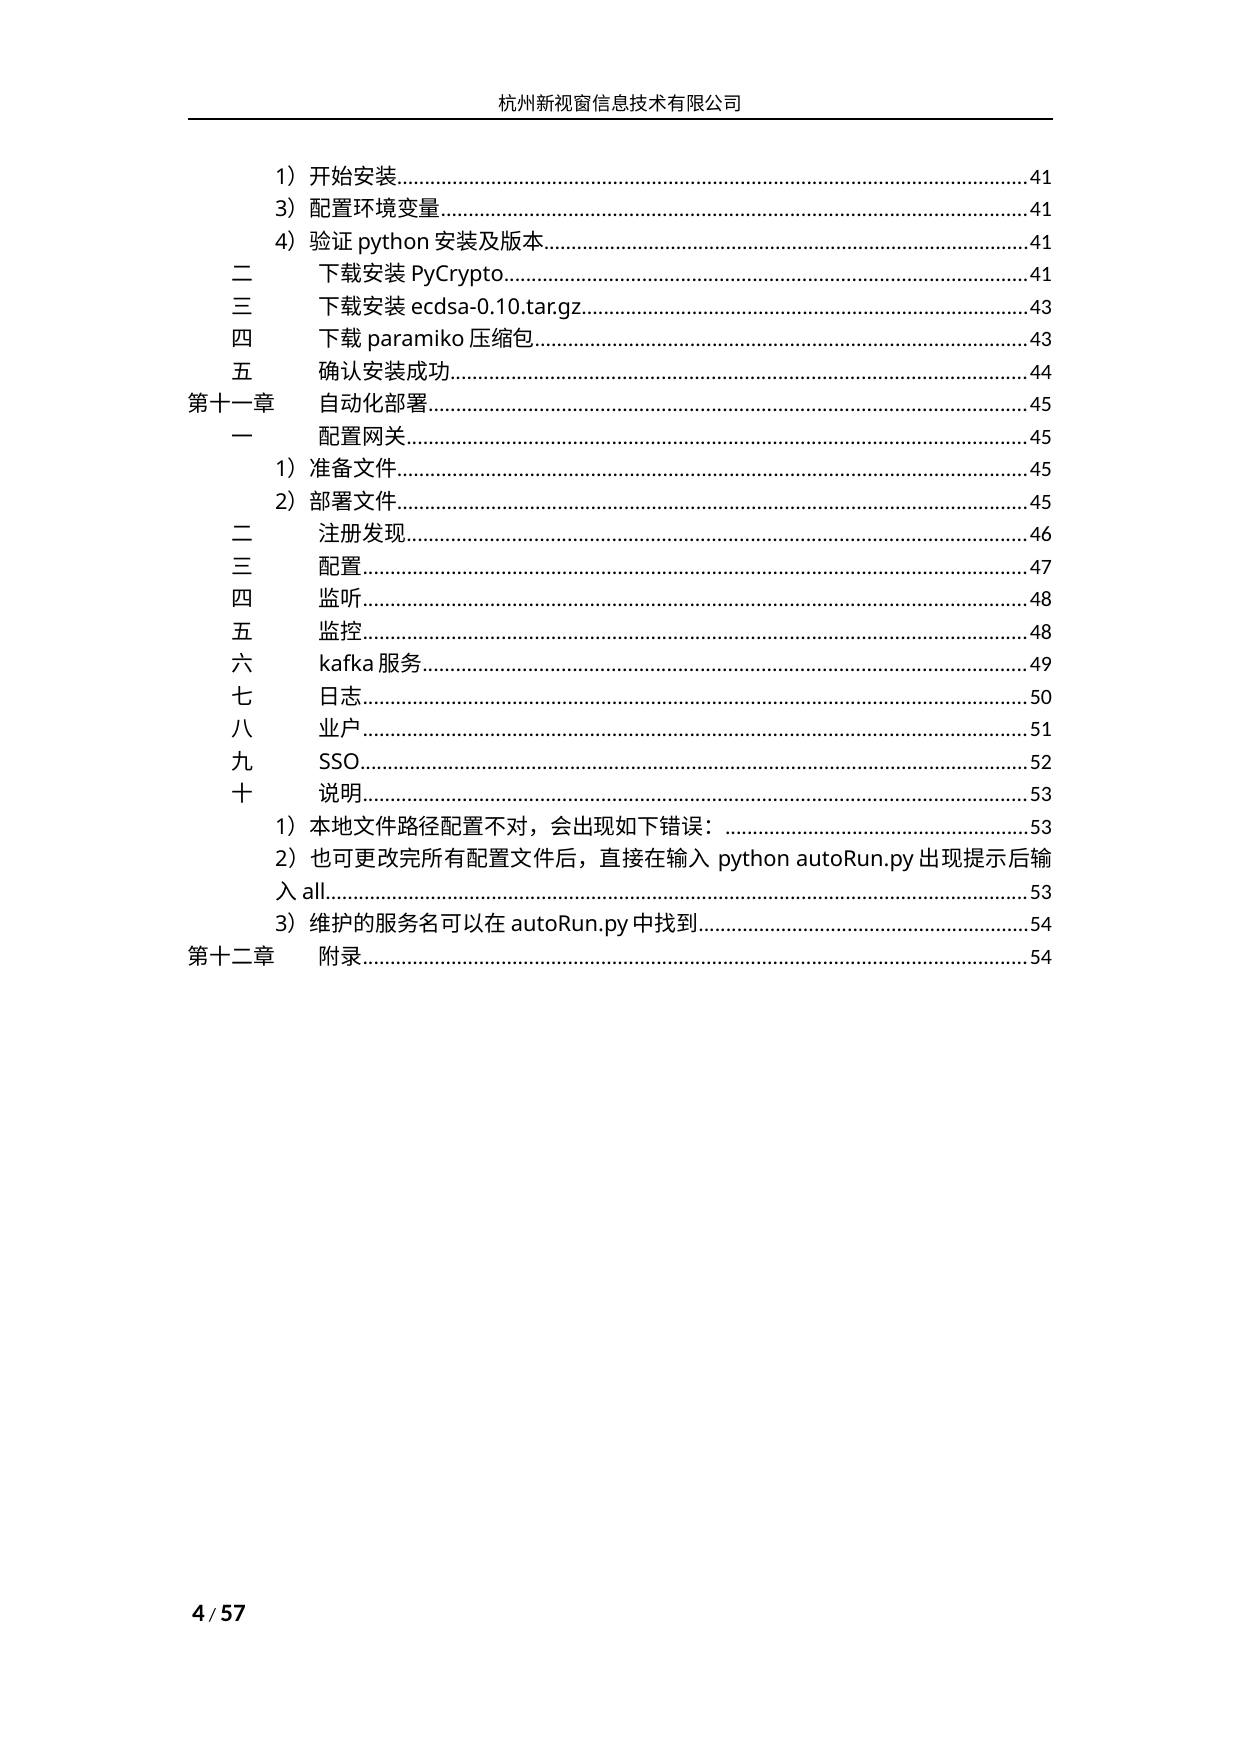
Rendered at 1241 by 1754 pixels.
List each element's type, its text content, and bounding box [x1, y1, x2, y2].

text 八 业户 51 [231, 711, 1053, 743]
text 十 说明 53 [231, 776, 1053, 808]
text 4）验证python安装及版本 41 [275, 223, 1053, 256]
text 1）开始安装 41 [275, 158, 1053, 191]
text 一 配置网关 45 [231, 418, 1053, 451]
text 3）维护的服务名可以在autoRun.py中找到 54 [275, 906, 1053, 938]
text 四 下载paramiko压缩包 43 [231, 321, 1053, 353]
text 2）也可更改完所有配置文件后，直接在输入python autoRun.py出现提示后输入 all 53 [275, 841, 1053, 906]
text 三 配置 47 [231, 548, 1053, 581]
text 九 SSO 52 [231, 743, 1053, 776]
text 六 kafka服务 49 [231, 646, 1053, 678]
text 五 监控 48 [231, 613, 1053, 646]
text 五 确认安装成功 44 [231, 353, 1053, 386]
text 第十一章 自动化部署 45 [187, 386, 1053, 418]
text 二 注册发现 46 [231, 516, 1053, 548]
text 2）部署文件 45 [275, 483, 1053, 516]
text 七 日志 50 [231, 678, 1053, 711]
text 1）本地文件路径配置不对，会出现如下错误： 53 [275, 808, 1053, 841]
text 二 下载安装PyCrypto 41 [231, 256, 1053, 288]
text 四 监听 48 [231, 581, 1053, 613]
text 3）配置环境变量 41 [275, 191, 1053, 223]
text 1）准备文件 45 [275, 451, 1053, 483]
text 第十二章 附录 54 [187, 938, 1053, 971]
text 三 下载安装ecdsa-0.10.tar.gz 43 [231, 288, 1053, 321]
